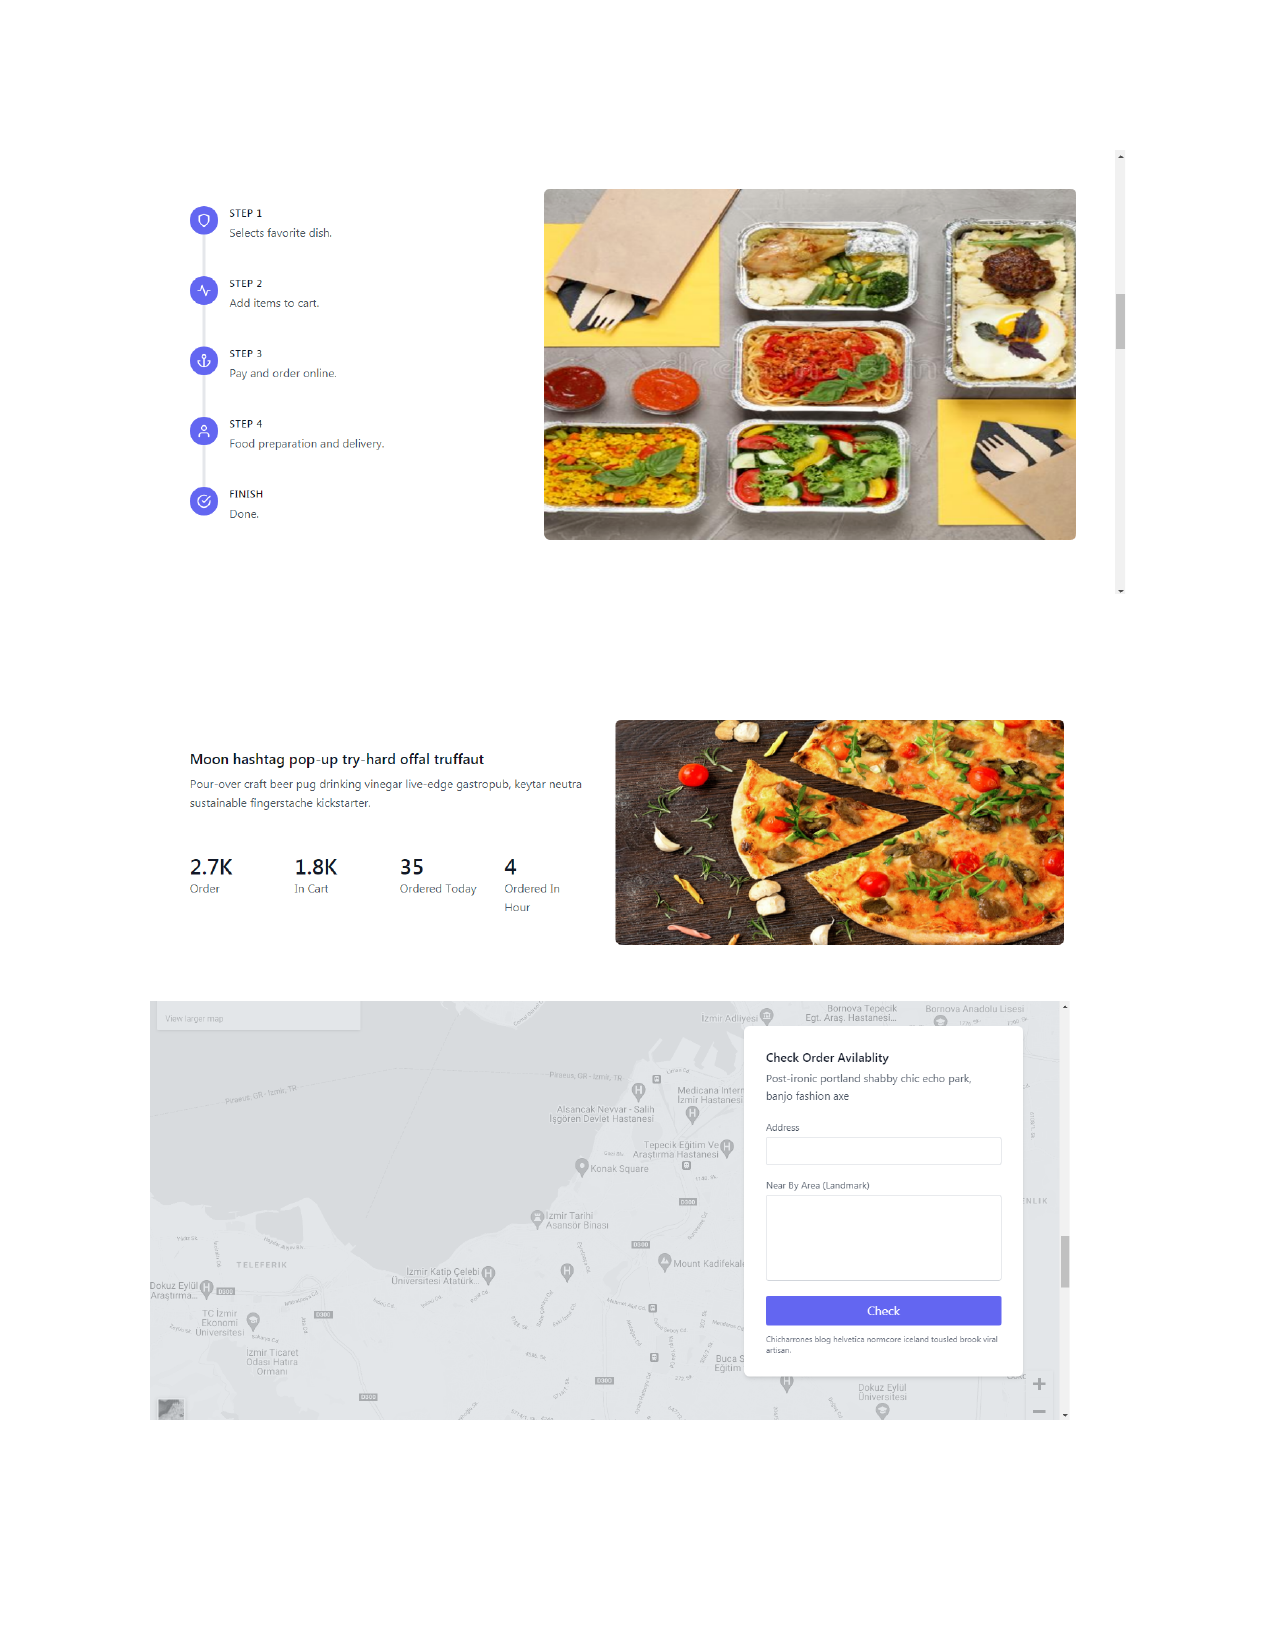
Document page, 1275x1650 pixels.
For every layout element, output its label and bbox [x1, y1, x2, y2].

picture [150, 150, 1125, 594]
picture [150, 1001, 1070, 1420]
picture [150, 597, 1125, 998]
